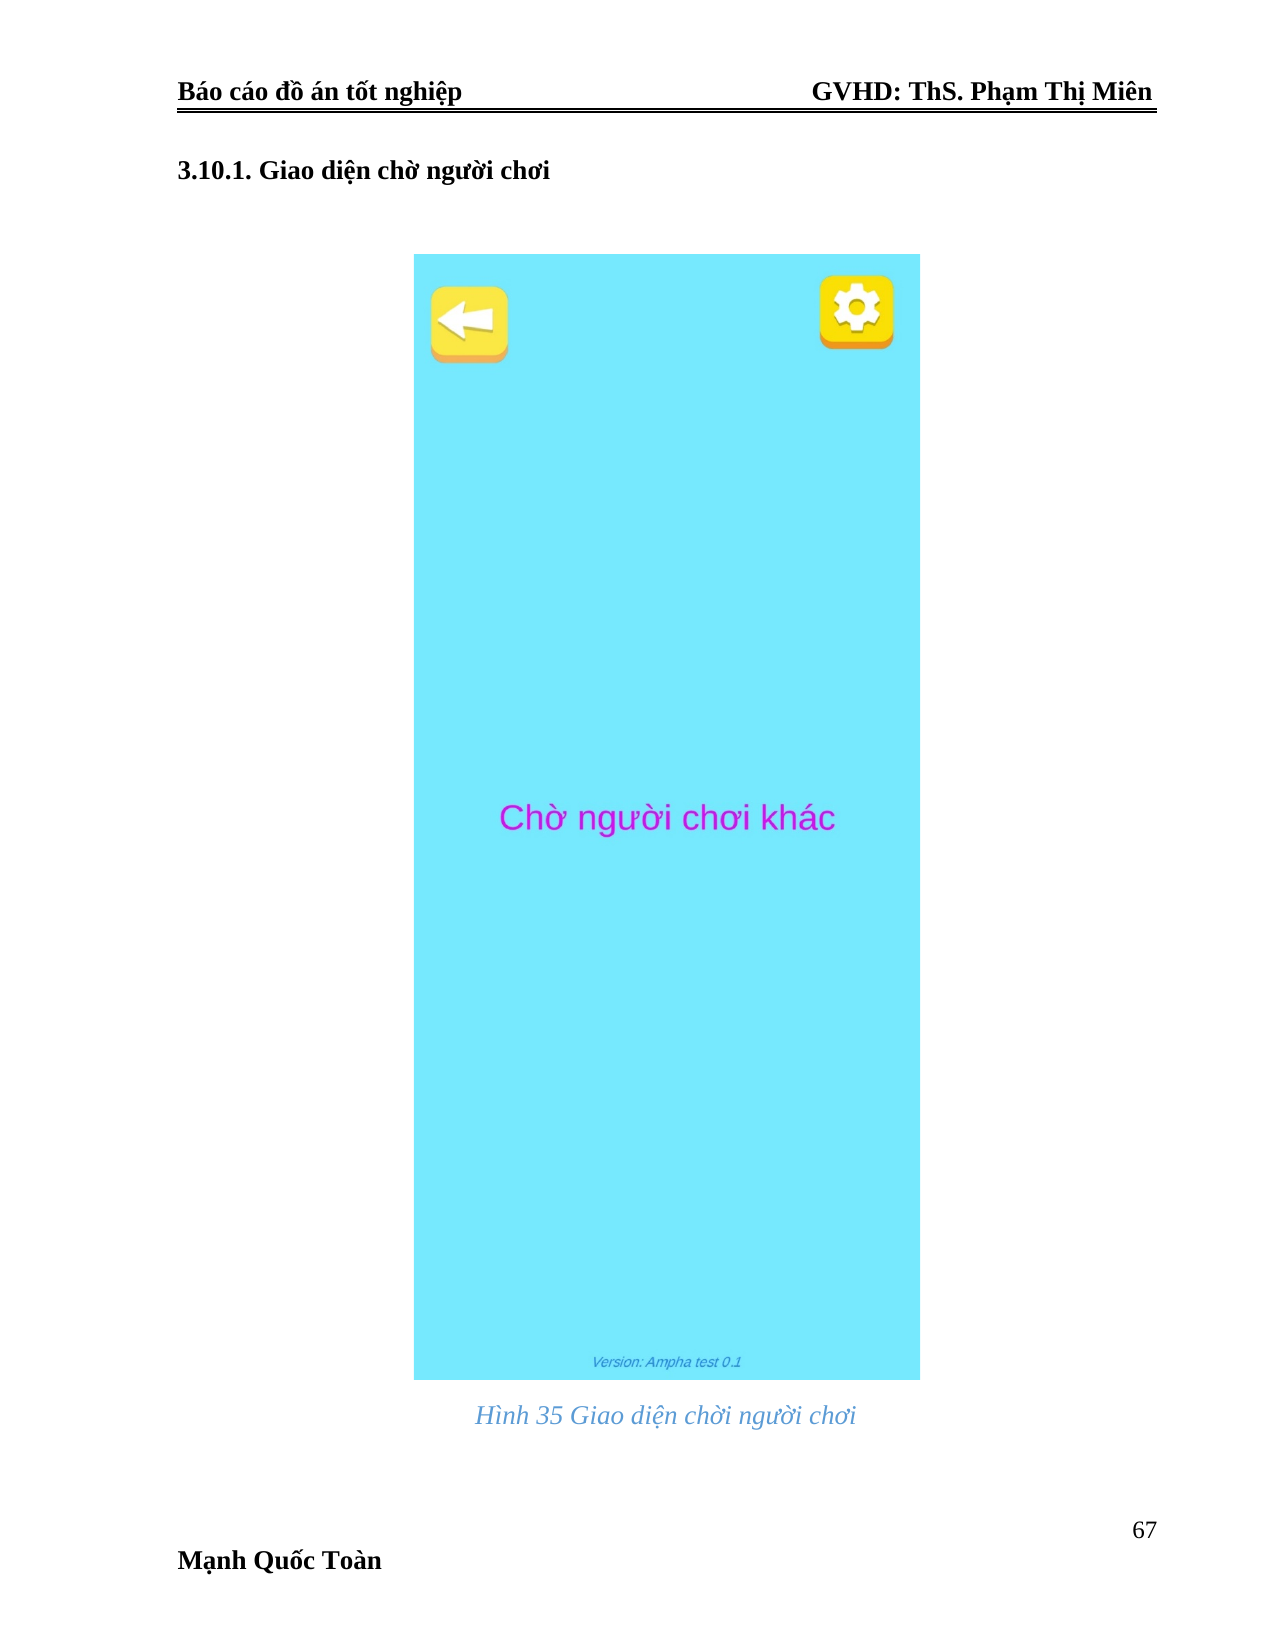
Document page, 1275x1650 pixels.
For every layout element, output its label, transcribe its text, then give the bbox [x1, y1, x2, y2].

text Hình 35 Giao diện chời người chơi [177, 1399, 1157, 1430]
picture [413, 254, 921, 1380]
text Giao diện chờ người chơi [177, 154, 1157, 185]
